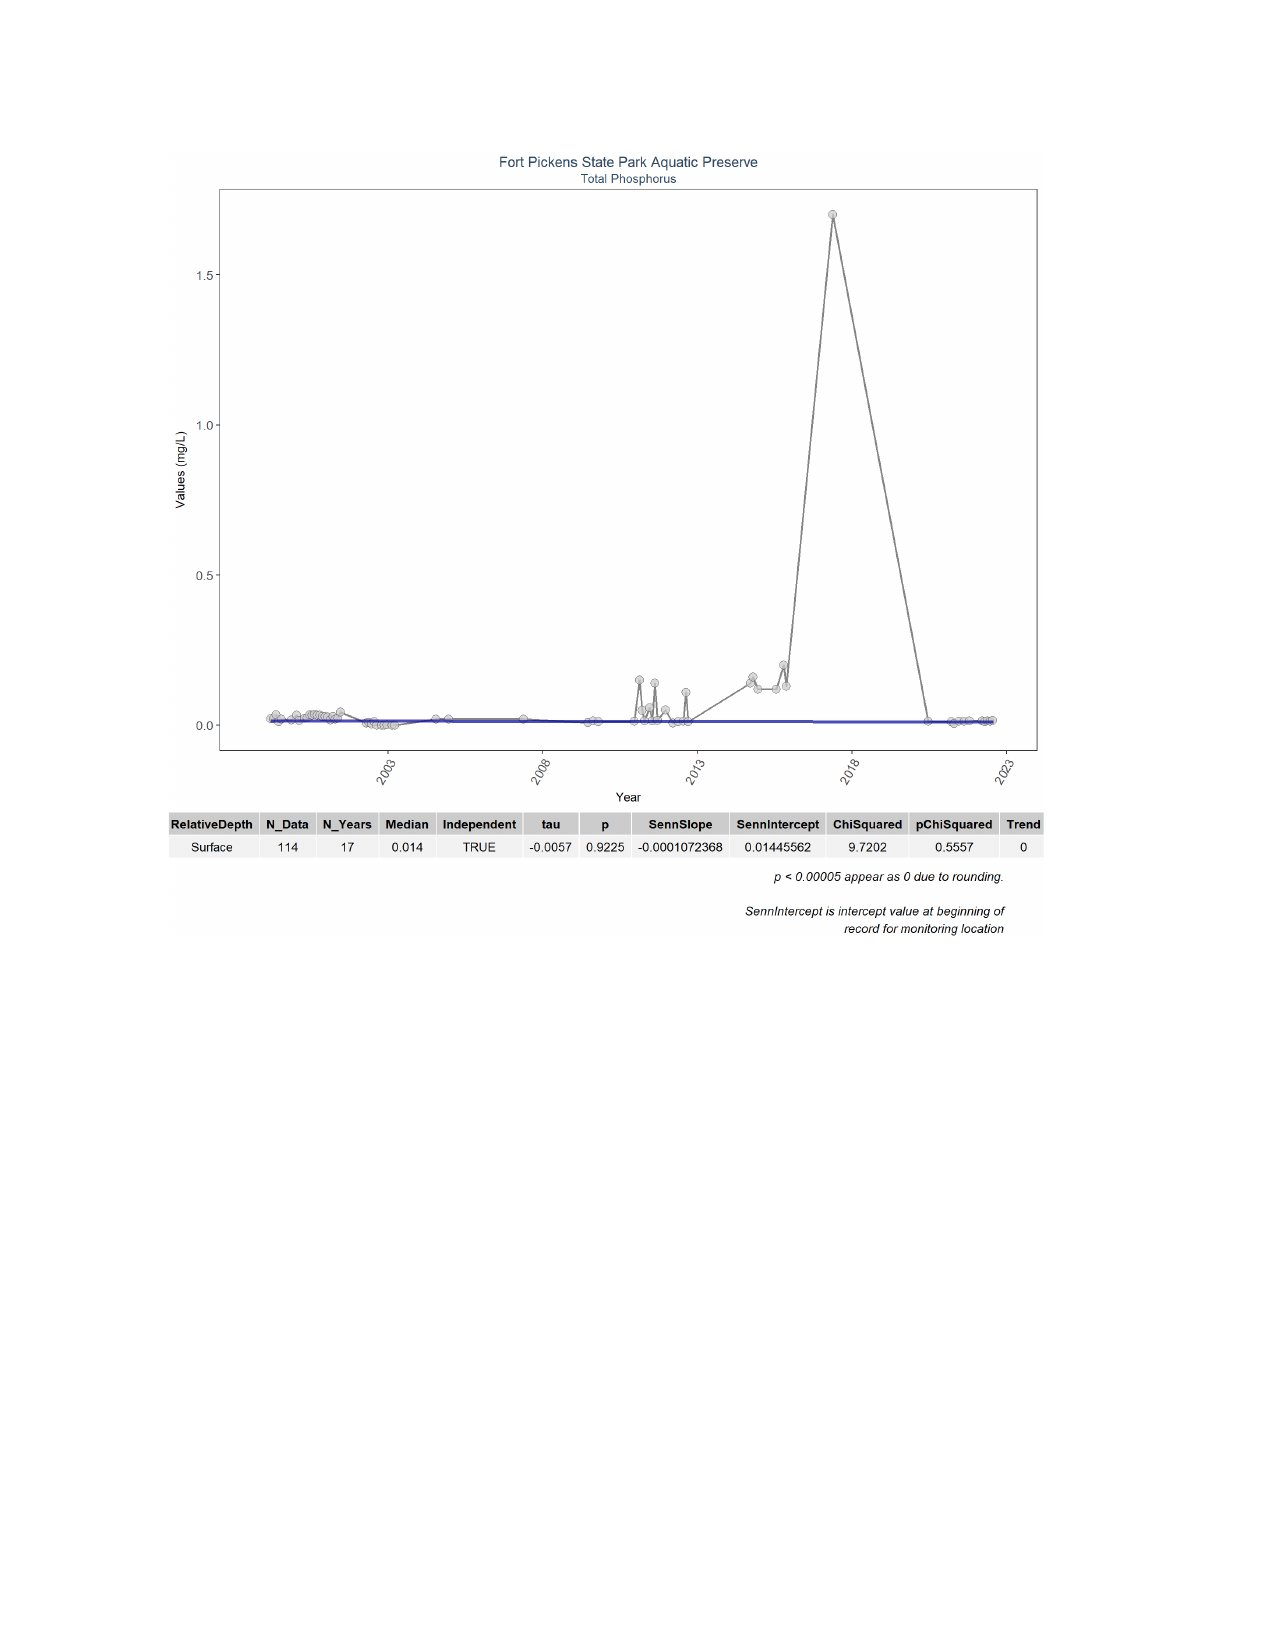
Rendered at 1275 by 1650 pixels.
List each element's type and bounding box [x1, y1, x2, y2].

picture [168, 150, 1044, 938]
